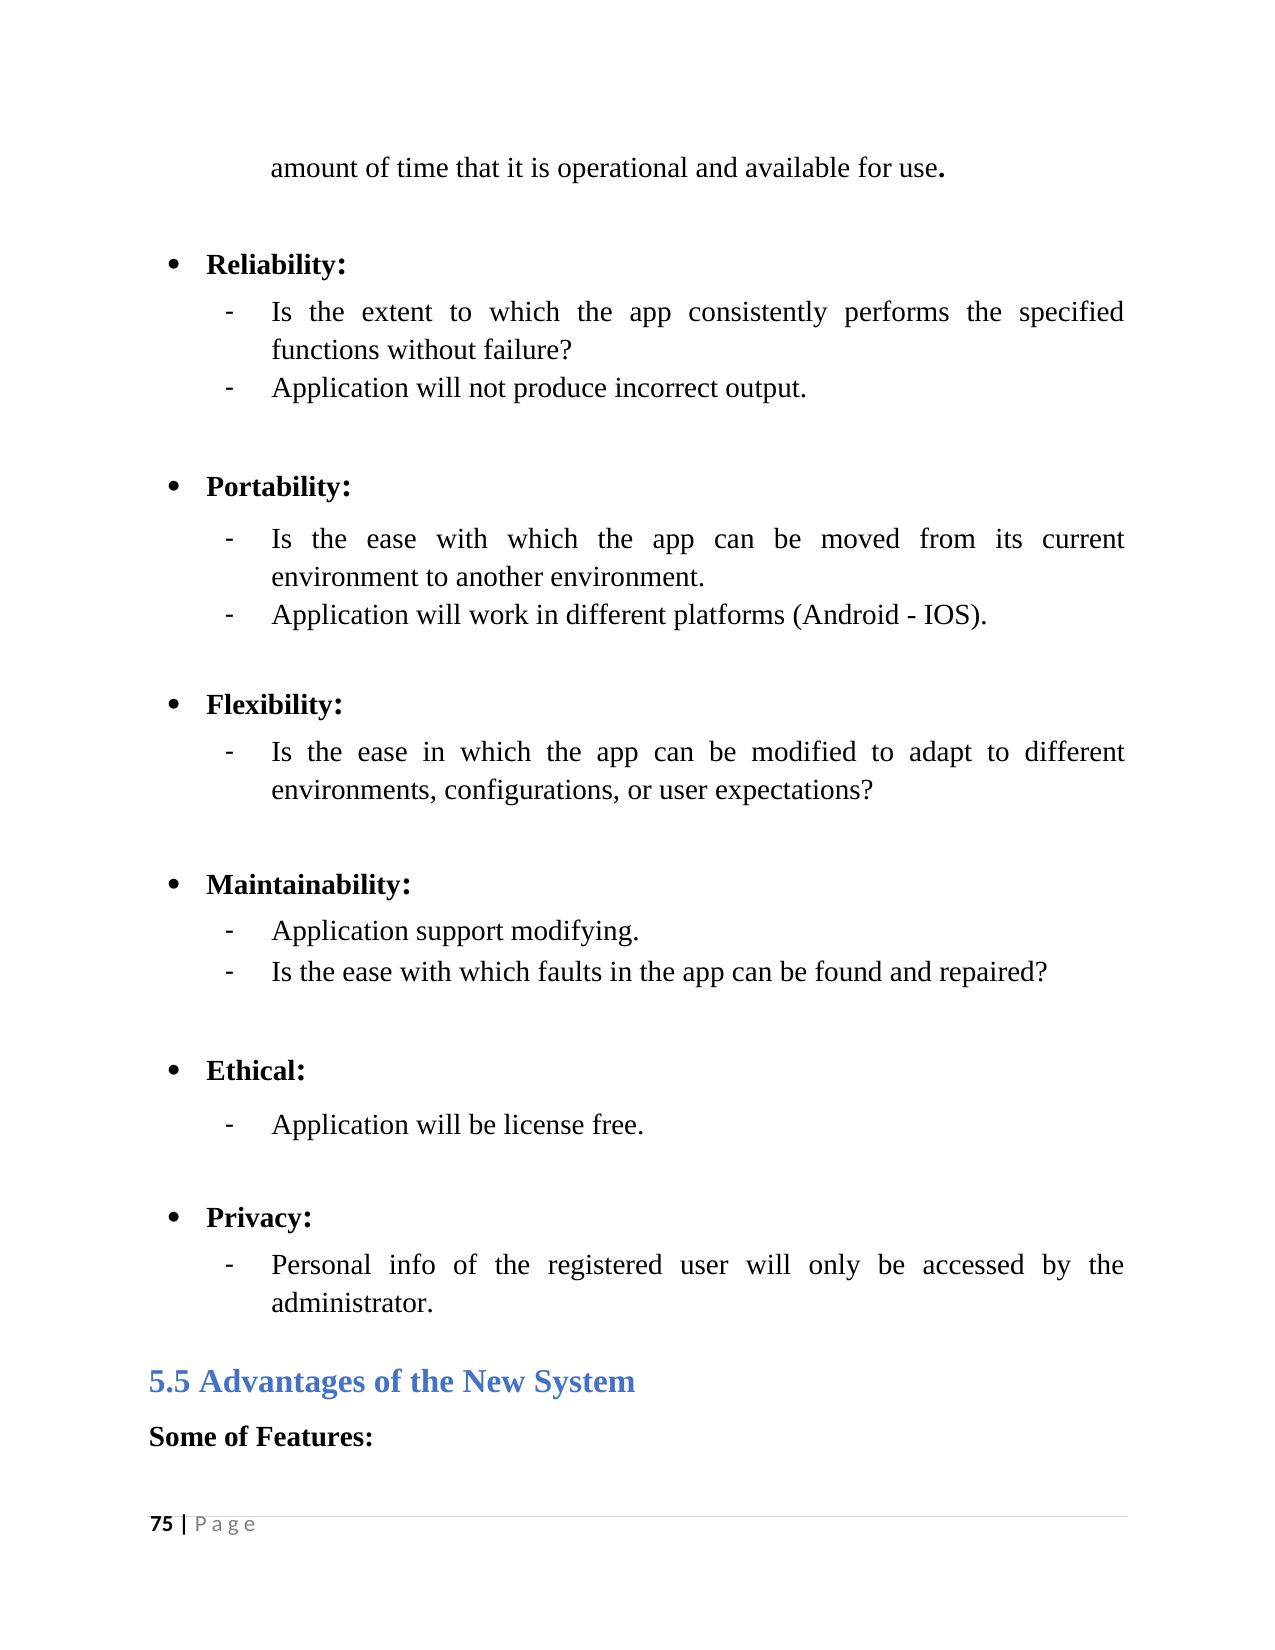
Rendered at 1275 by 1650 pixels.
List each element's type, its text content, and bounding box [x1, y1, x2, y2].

list Maintainability: [169, 863, 1195, 902]
list Ethical: [169, 1049, 1195, 1087]
list Reliability: [169, 243, 1195, 281]
list Flexibility: [169, 683, 1195, 722]
list Is the extent to which the app consistently performs the specified functions without failure? [225, 293, 1126, 366]
subtitle 5.5 Advantages of the New System [149, 1361, 1195, 1399]
list Privacy: [169, 1196, 1195, 1235]
list Application support modifying. [225, 912, 1126, 948]
list Portability: [169, 465, 1195, 503]
list Is the ease in which the app can be modified to adapt to different environments, configurations, or user expectations? [225, 733, 1126, 806]
list Is the ease with which the app can be moved from its current environment to another environment. [225, 520, 1126, 592]
list Personal info of the registered user will only be accessed by the administrator. [225, 1246, 1126, 1319]
list Is the ease with which faults in the app can be found and repaired? [225, 953, 1126, 989]
list Application will work in different platforms (Android - IOS). [225, 596, 1126, 632]
text amount of time that it is operational and available for use. [241, 150, 1126, 183]
list Application will not produce incorrect output. [225, 369, 1126, 405]
text Some of Features: [149, 1419, 1126, 1453]
list Application will be license free. [225, 1106, 1126, 1142]
